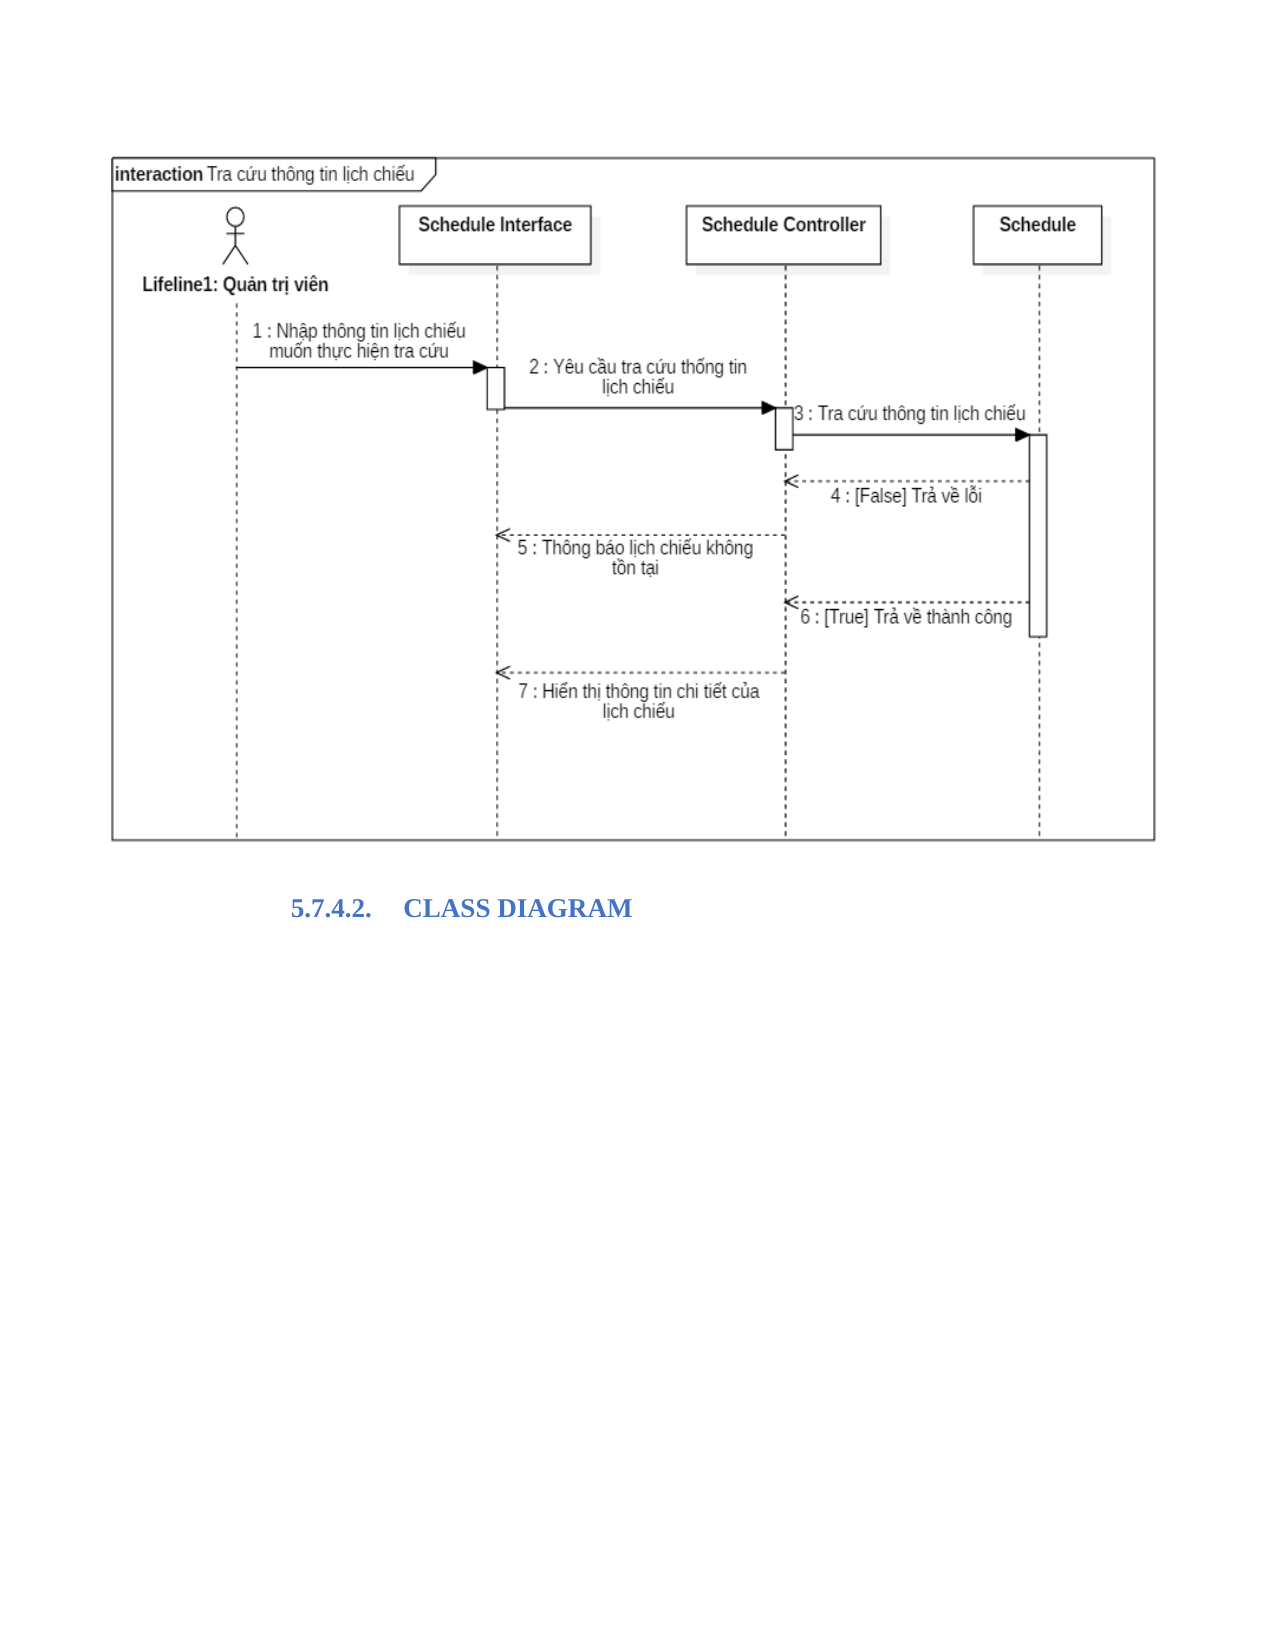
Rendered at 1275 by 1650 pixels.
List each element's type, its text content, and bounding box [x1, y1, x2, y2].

picture [103, 150, 1171, 859]
list CLASS DIAGRAM [291, 892, 1106, 924]
